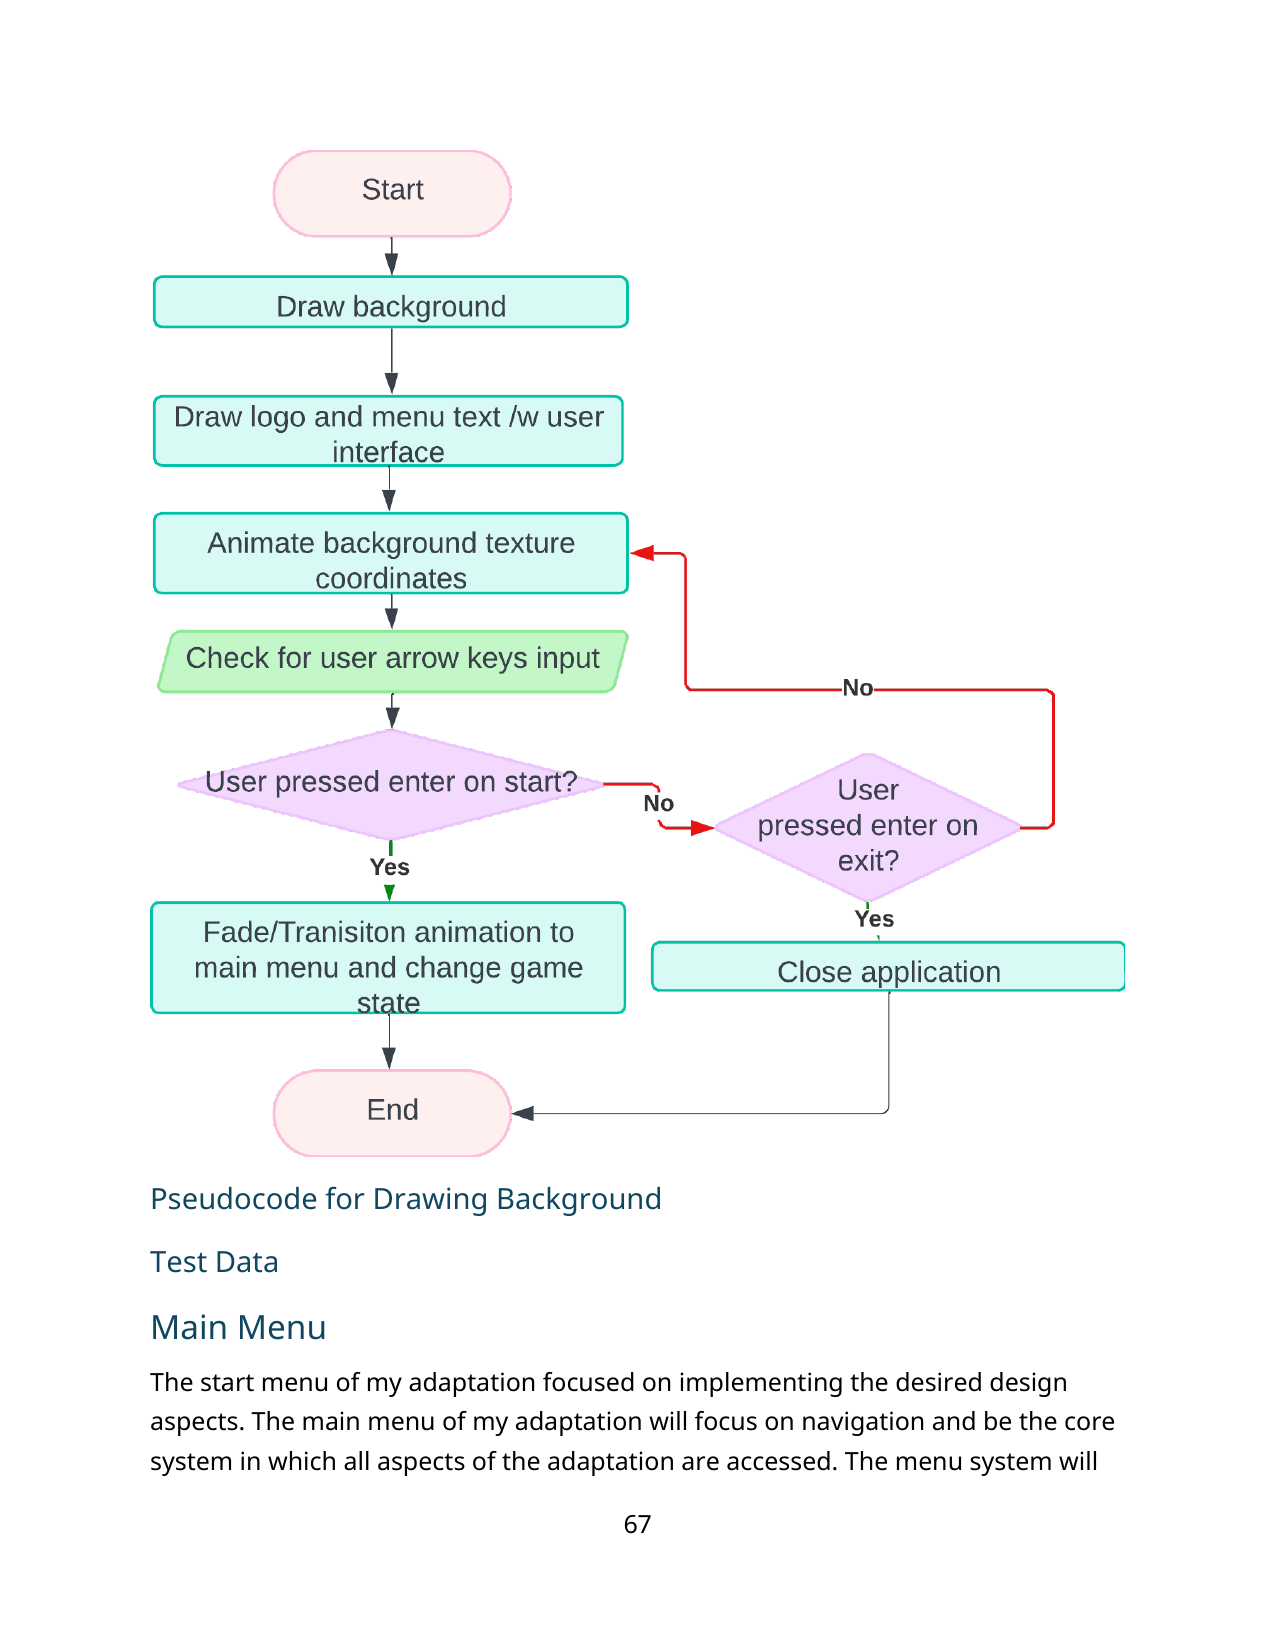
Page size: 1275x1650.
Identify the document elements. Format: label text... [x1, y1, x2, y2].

picture [150, 150, 1125, 1157]
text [150, 1364, 1125, 1478]
subtitle Test Data [150, 1241, 1125, 1281]
subtitle Main Menu [150, 1304, 1125, 1349]
subtitle Pseudocode for Drawing Background [150, 1178, 1125, 1218]
